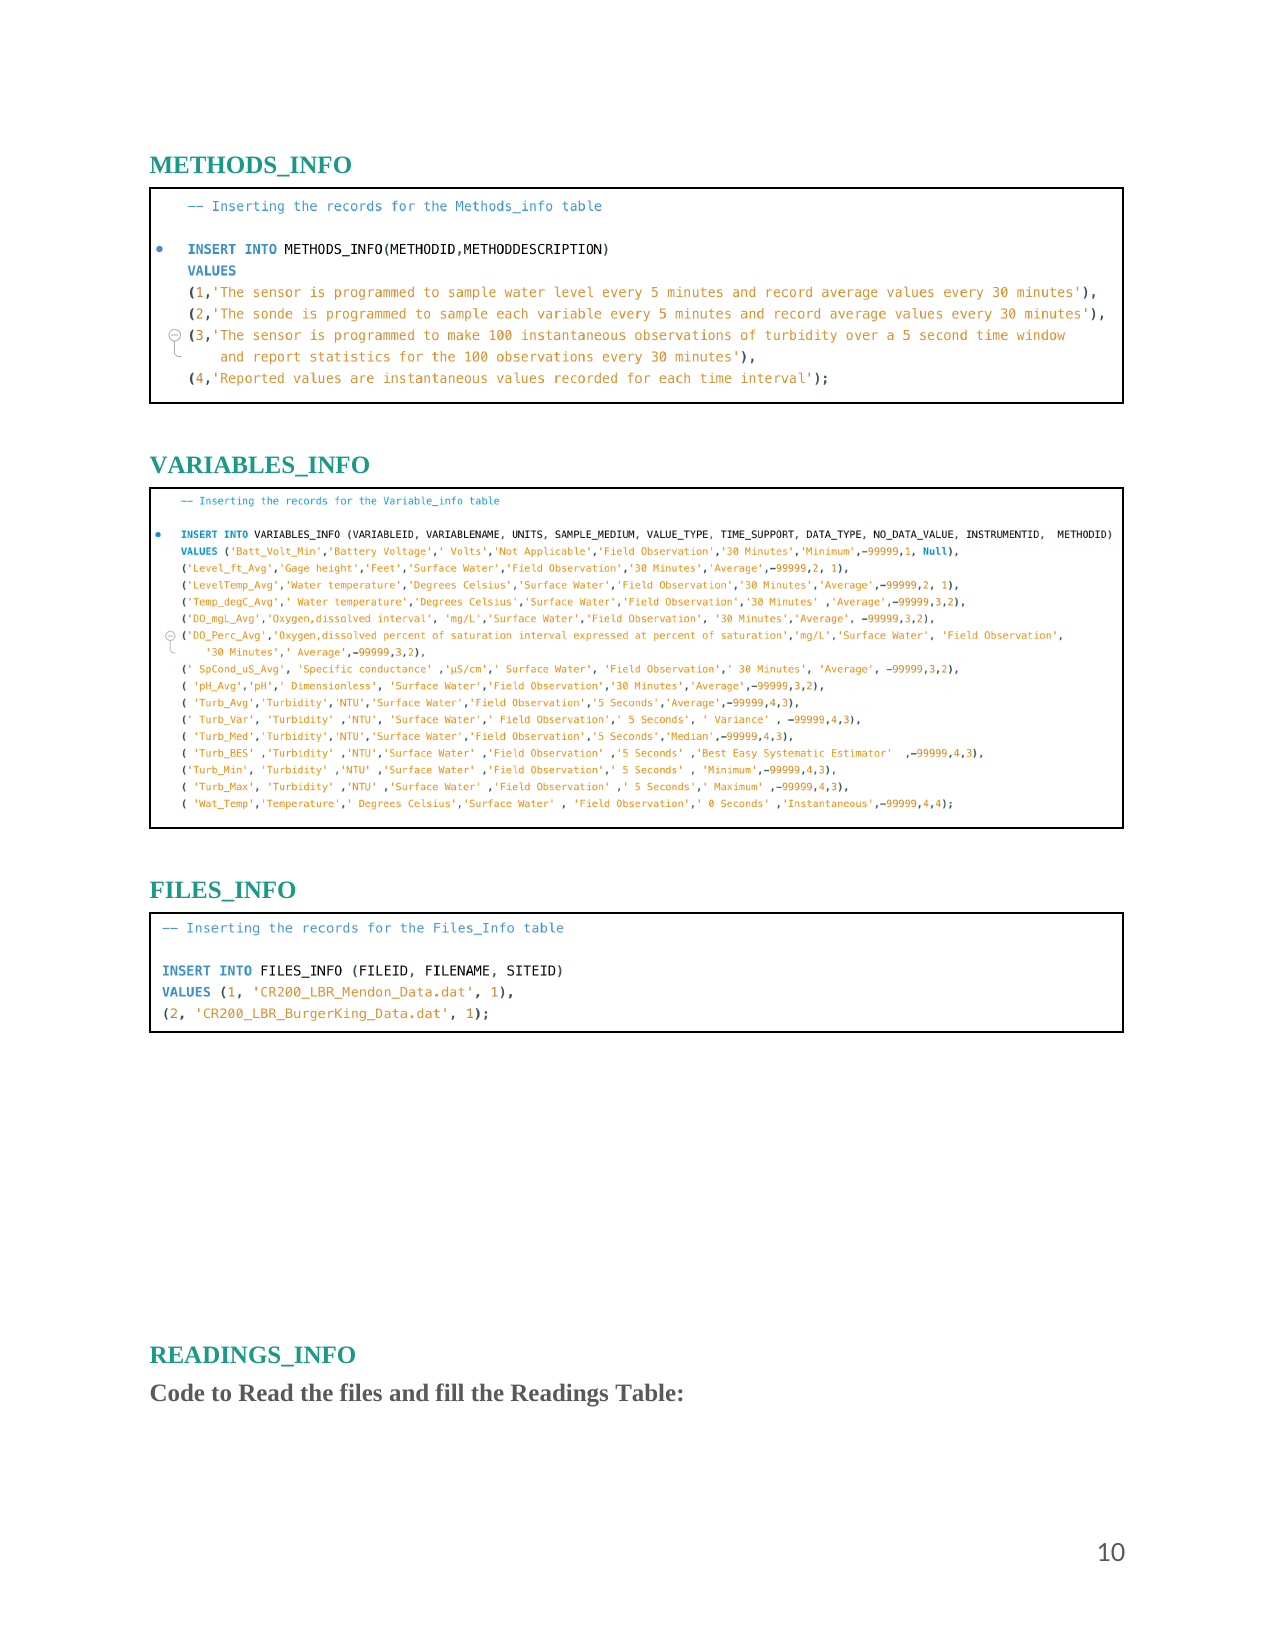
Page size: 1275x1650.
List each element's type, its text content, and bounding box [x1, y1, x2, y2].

subtitle FILES_INFO [149, 875, 1125, 904]
picture [151, 189, 1122, 402]
subtitle METHODS_INFO [149, 150, 1125, 179]
text Code to Read the files and fill the Readings Table: [149, 1378, 1125, 1406]
picture [151, 489, 1122, 827]
subtitle VARIABLES_INFO [149, 450, 1125, 478]
subtitle READINGS_INFO [149, 1340, 1125, 1369]
picture [151, 914, 1122, 1031]
